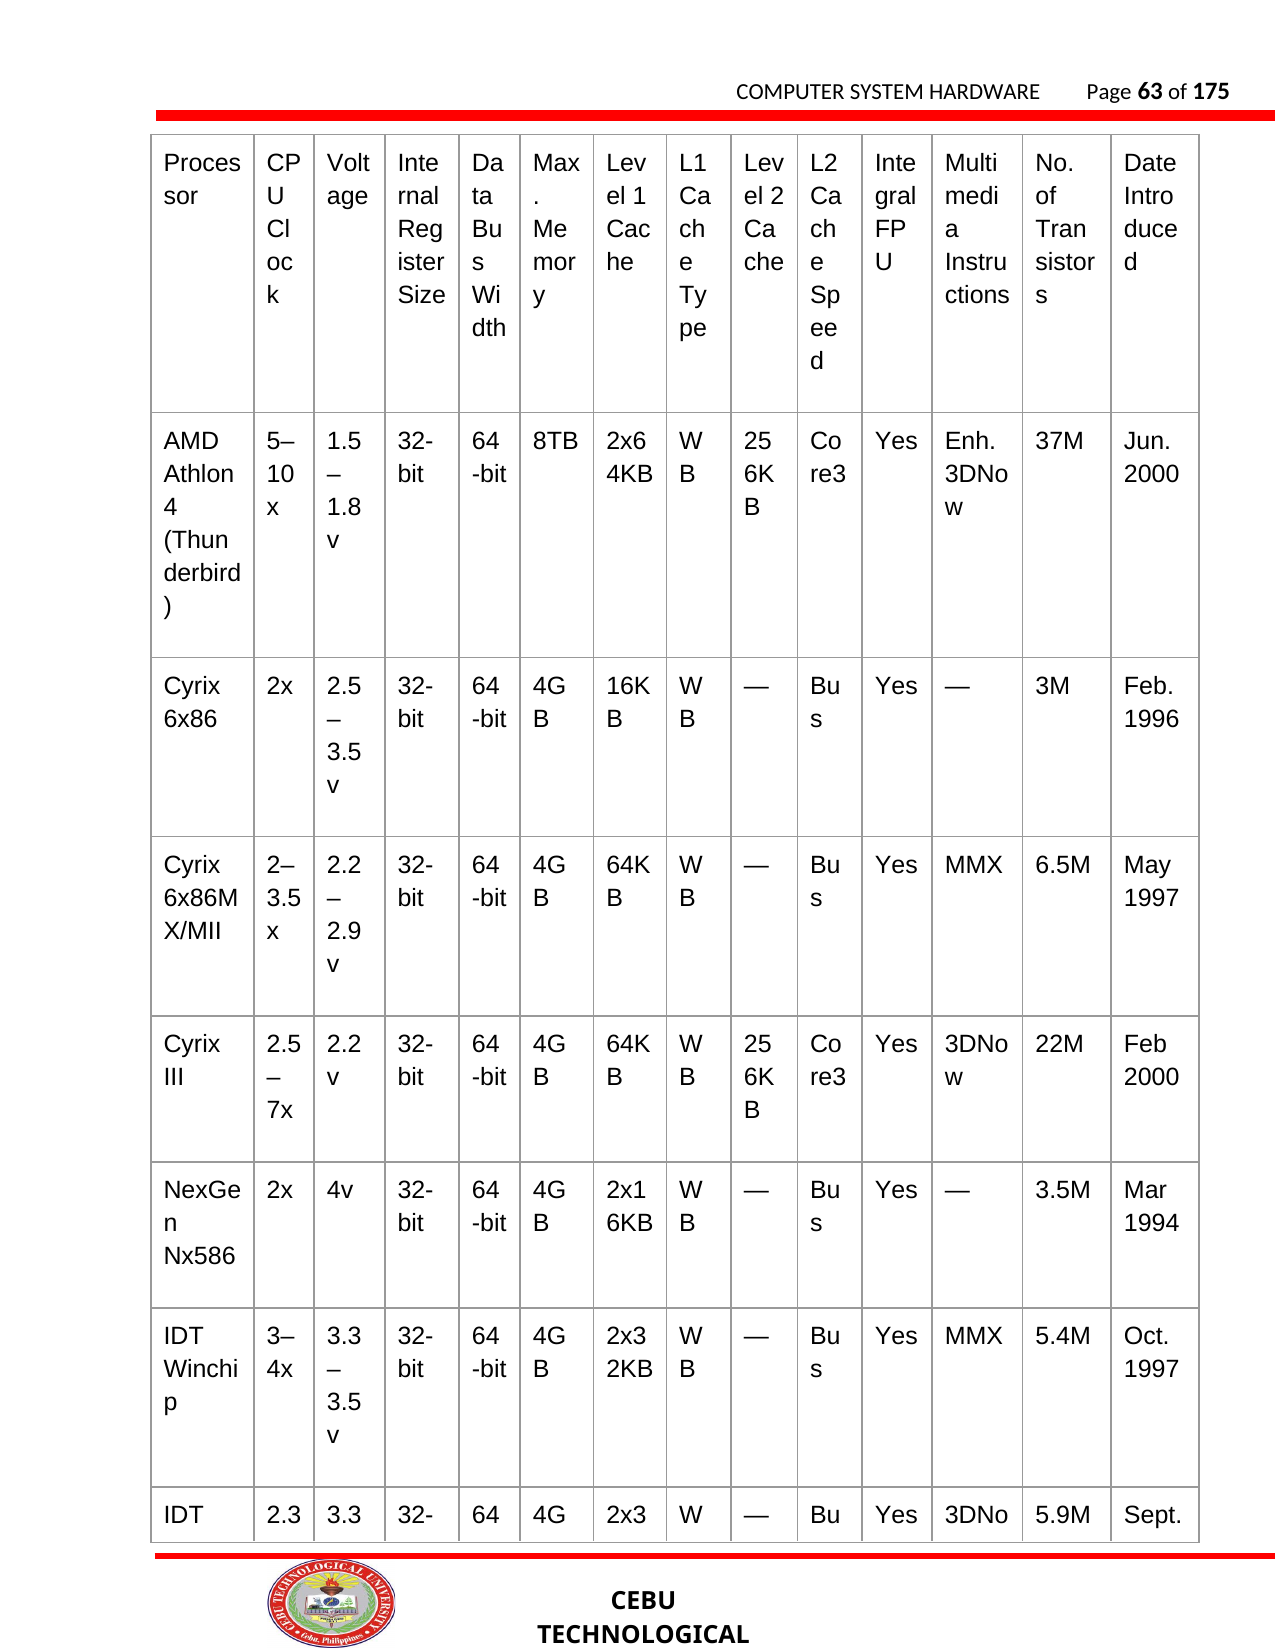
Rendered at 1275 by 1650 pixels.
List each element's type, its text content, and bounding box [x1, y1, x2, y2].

table_cell 32-bit [386, 1163, 458, 1307]
table_cell — [732, 1488, 797, 1541]
table_cell 3DNow [933, 1017, 1022, 1161]
table_cell 3M [1023, 658, 1110, 836]
table_cell Cyrix 6x86 [152, 658, 253, 836]
table_cell Cyrix III [152, 1017, 253, 1161]
table_cell 64-bit [460, 413, 519, 657]
table_cell Yes [863, 1017, 931, 1161]
table_cell 2x32KB [594, 1488, 666, 1541]
table_cell Bus [798, 1309, 861, 1486]
table_cell Bus [798, 1488, 861, 1541]
table_cell IDT Winchip [152, 1309, 253, 1486]
table_cell MMX [933, 837, 1022, 1015]
table_cell 64KB [594, 837, 666, 1015]
table_cell — [732, 658, 797, 836]
table_header Data Bus Width [460, 135, 519, 412]
table_cell WB [667, 1309, 730, 1486]
table_cell 4GB [521, 1488, 593, 1541]
table_cell 256KB [732, 413, 797, 657]
table_cell 22M [1023, 1017, 1110, 1161]
table_cell 4GB [521, 1017, 593, 1161]
table_cell Feb. 1996 [1112, 658, 1198, 836]
table_cell 2.5–3.5v [315, 658, 384, 836]
table_cell Bus [798, 1163, 861, 1307]
table_cell 2x [255, 658, 313, 836]
table_cell Enh. 3DNow [933, 413, 1022, 657]
table_header Level 2 Cache [732, 135, 797, 412]
table_header Processor [152, 135, 253, 412]
table_cell 2x [255, 1163, 313, 1307]
table_cell MMX [933, 1309, 1022, 1486]
table_cell — [732, 1163, 797, 1307]
table_cell 2–3.5x [255, 837, 313, 1015]
table_cell Bus [798, 658, 861, 836]
table_cell 4GB [521, 658, 593, 836]
table_cell 5.9M [1023, 1488, 1110, 1541]
table_cell 2x32KB [594, 1309, 666, 1486]
table_header No. of Transistors [1023, 135, 1110, 412]
table_cell 3.5M [1023, 1163, 1110, 1307]
table_cell 32-bit [386, 837, 458, 1015]
table_header Integral FPU [863, 135, 931, 412]
table_cell 64-bit [460, 837, 519, 1015]
table_cell Yes [863, 413, 931, 657]
table_cell WB [667, 837, 730, 1015]
table_cell 4GB [521, 1309, 593, 1486]
table_cell 3DNow [933, 1488, 1022, 1541]
table_header Internal Register Size [386, 135, 458, 412]
table_cell Sept. 1998 [1112, 1488, 1198, 1541]
table_cell 64-bit [460, 1017, 519, 1161]
table_cell 32-bit [386, 1488, 458, 1541]
table_cell 2x64KB [594, 413, 666, 657]
table_cell NexGen Nx586 [152, 1163, 253, 1307]
table_cell IDT Winchip2/2A [152, 1488, 253, 1541]
table_cell AMD Athlon 4 (Thunderbird) [152, 413, 253, 657]
table_cell — [732, 1309, 797, 1486]
table_cell 4GB [521, 1163, 593, 1307]
table_cell WB [667, 413, 730, 657]
table_header L2 Cache Speed [798, 135, 861, 412]
table_header L1 Cache Type [667, 135, 730, 412]
table_cell 32-bit [386, 413, 458, 657]
table_cell 5.4M [1023, 1309, 1110, 1486]
table_cell Oct. 1997 [1112, 1309, 1198, 1486]
table_header Max. Memory [521, 135, 593, 412]
table_cell May 1997 [1112, 837, 1198, 1015]
table_cell 3.3–3.5v [315, 1309, 384, 1486]
table_cell Feb 2000 [1112, 1017, 1198, 1161]
table_header Level 1 Cache [594, 135, 666, 412]
table_cell 2.2v [315, 1017, 384, 1161]
table_cell Cyrix 6x86MX/MII [152, 837, 253, 1015]
table_header Date Introduced [1112, 135, 1198, 412]
table_cell 64-bit [460, 1488, 519, 1541]
table_cell 64-bit [460, 1163, 519, 1307]
table_header CPU Clock [255, 135, 313, 412]
table_header Voltage [315, 135, 384, 412]
table_cell 32-bit [386, 1017, 458, 1161]
table_cell — [732, 837, 797, 1015]
table_cell 37M [1023, 413, 1110, 657]
table_cell Yes [863, 1309, 931, 1486]
table_cell Yes [863, 658, 931, 836]
table_cell Yes [863, 1163, 931, 1307]
table_cell Jun. 2000 [1112, 413, 1198, 657]
table_cell — [933, 1163, 1022, 1307]
table_cell 6.5M [1023, 837, 1110, 1015]
table_cell 2.2–2.9v [315, 837, 384, 1015]
table_cell 4v [315, 1163, 384, 1307]
table_cell Core3 [798, 1017, 861, 1161]
table_cell Core3 [798, 413, 861, 657]
table_cell 3–4x [255, 1309, 313, 1486]
table_cell 256KB [732, 1017, 797, 1161]
table_cell Mar 1994 [1112, 1163, 1198, 1307]
table_cell WB [667, 1017, 730, 1161]
table_cell — [933, 658, 1022, 836]
table_cell 2.5–7x [255, 1017, 313, 1161]
table_cell 32-bit [386, 658, 458, 836]
table_cell Yes [863, 1488, 931, 1541]
table_cell 64KB [594, 1017, 666, 1161]
table_cell WB [667, 658, 730, 836]
table_header Multimedia Instructions [933, 135, 1022, 412]
picture [267, 1559, 396, 1648]
table_cell 4GB [521, 837, 593, 1015]
table_cell Bus [798, 837, 861, 1015]
table_cell 8TB [521, 413, 593, 657]
table_cell 3.3–3.5v [315, 1488, 384, 1541]
table_cell 5–10x [255, 413, 313, 657]
table_cell 2x16KB [594, 1163, 666, 1307]
table_cell 1.5–1.8v [315, 413, 384, 657]
table_cell WB [667, 1163, 730, 1307]
table_cell 2.33–4x [255, 1488, 313, 1541]
table_cell 64-bit [460, 658, 519, 836]
table_cell WB [667, 1488, 730, 1541]
table_cell Yes [863, 837, 931, 1015]
table_cell 16KB [594, 658, 666, 836]
table_cell 64-bit [460, 1309, 519, 1486]
table_cell 32-bit [386, 1309, 458, 1486]
